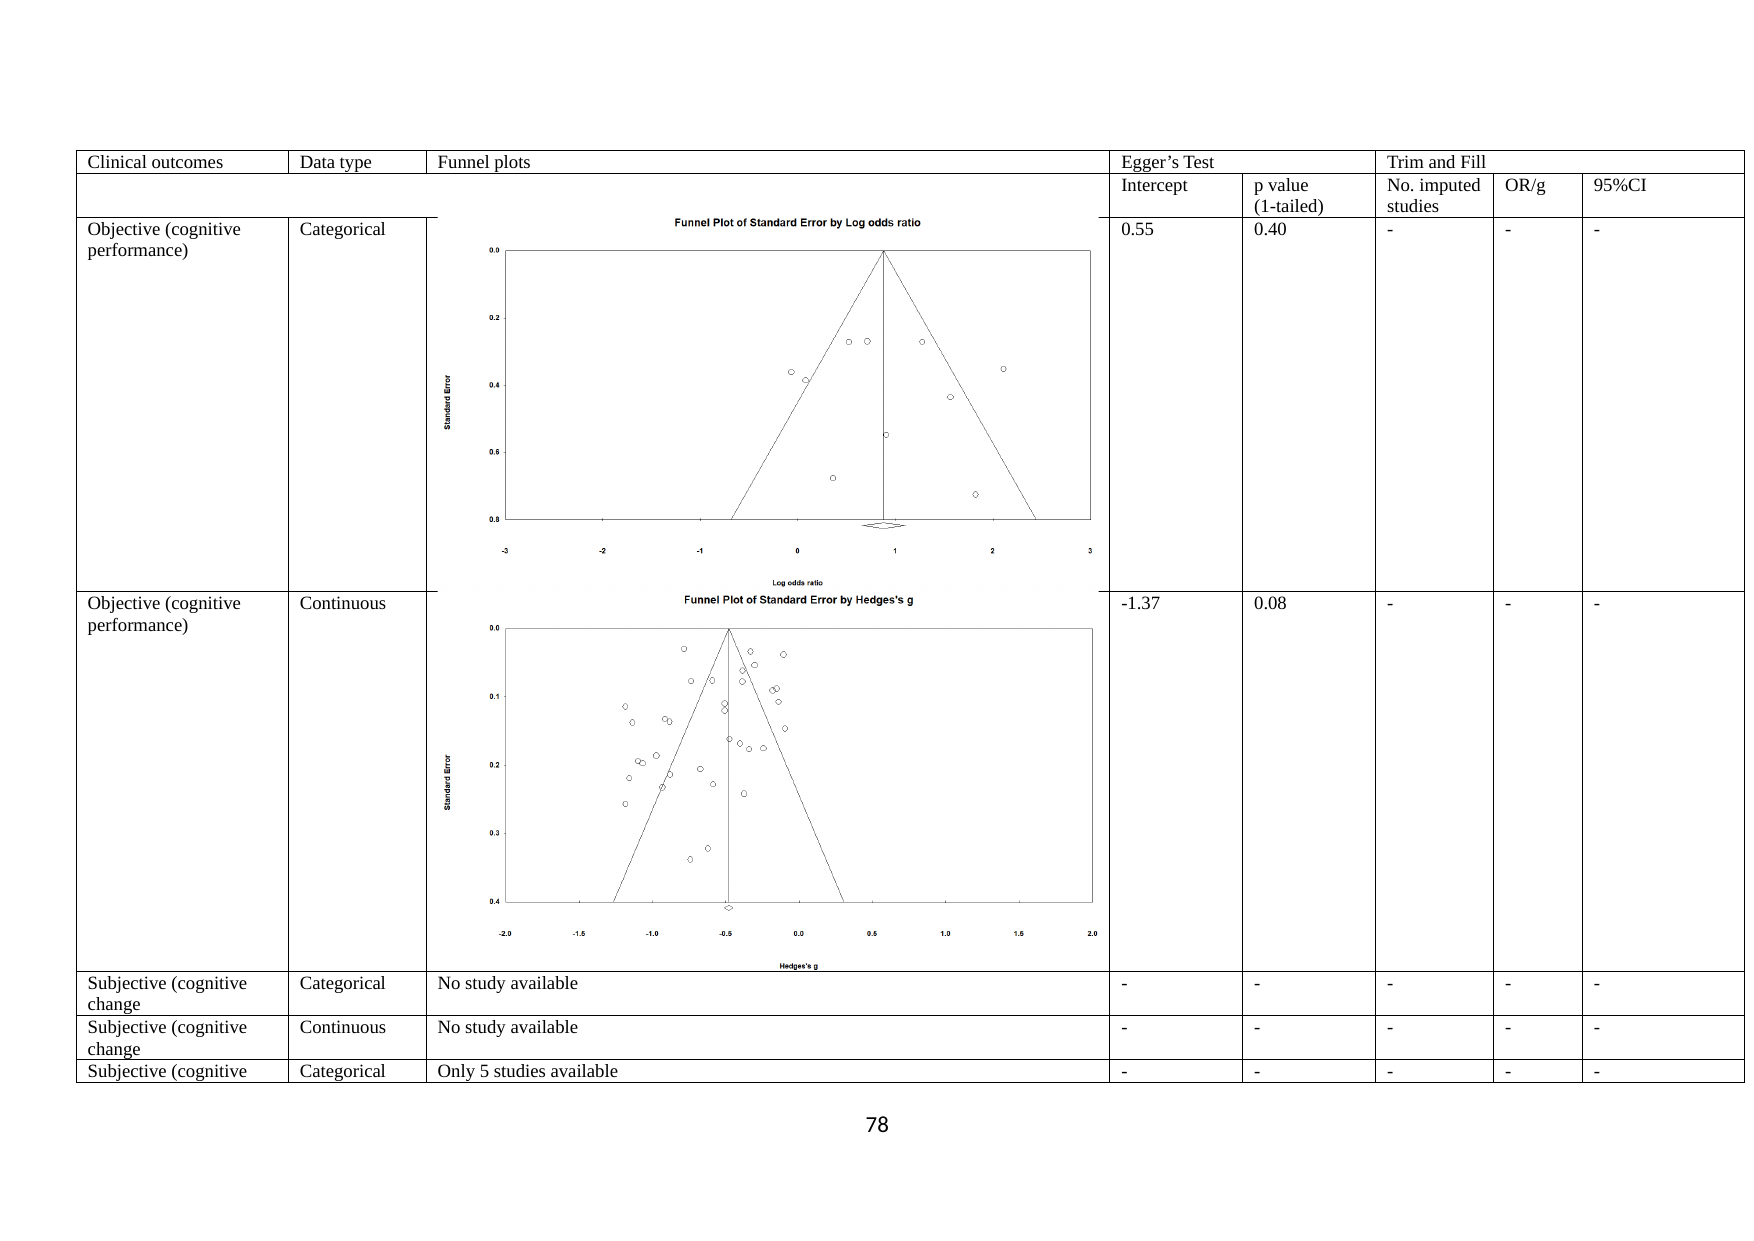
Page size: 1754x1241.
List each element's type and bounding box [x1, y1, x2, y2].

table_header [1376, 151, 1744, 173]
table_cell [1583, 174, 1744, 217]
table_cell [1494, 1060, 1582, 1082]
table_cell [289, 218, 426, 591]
picture [437, 217, 1099, 971]
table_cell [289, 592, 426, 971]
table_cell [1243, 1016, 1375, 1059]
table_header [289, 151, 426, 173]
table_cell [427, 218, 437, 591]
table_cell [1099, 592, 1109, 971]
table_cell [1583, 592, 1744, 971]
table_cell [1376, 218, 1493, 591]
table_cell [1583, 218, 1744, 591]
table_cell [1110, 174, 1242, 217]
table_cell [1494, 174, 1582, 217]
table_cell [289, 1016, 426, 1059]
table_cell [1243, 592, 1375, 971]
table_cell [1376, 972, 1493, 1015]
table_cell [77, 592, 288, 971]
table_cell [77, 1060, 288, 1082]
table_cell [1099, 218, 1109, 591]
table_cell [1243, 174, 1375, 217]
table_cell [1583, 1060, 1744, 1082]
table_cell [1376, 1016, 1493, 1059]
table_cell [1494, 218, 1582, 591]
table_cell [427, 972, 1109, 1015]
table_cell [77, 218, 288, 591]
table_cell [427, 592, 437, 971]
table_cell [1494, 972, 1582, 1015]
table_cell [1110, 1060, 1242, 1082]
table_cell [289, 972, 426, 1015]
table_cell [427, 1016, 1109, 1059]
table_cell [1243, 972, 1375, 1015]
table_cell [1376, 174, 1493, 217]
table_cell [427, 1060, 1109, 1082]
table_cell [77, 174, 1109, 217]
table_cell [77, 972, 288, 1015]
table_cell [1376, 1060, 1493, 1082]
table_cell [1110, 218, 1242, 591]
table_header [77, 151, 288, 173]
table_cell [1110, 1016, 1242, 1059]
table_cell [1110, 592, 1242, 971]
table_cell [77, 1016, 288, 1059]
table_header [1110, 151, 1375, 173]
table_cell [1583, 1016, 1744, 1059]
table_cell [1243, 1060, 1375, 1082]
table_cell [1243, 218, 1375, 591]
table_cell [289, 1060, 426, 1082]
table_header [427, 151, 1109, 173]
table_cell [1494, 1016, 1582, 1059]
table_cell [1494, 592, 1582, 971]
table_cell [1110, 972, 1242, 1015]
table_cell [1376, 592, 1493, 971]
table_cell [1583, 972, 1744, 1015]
